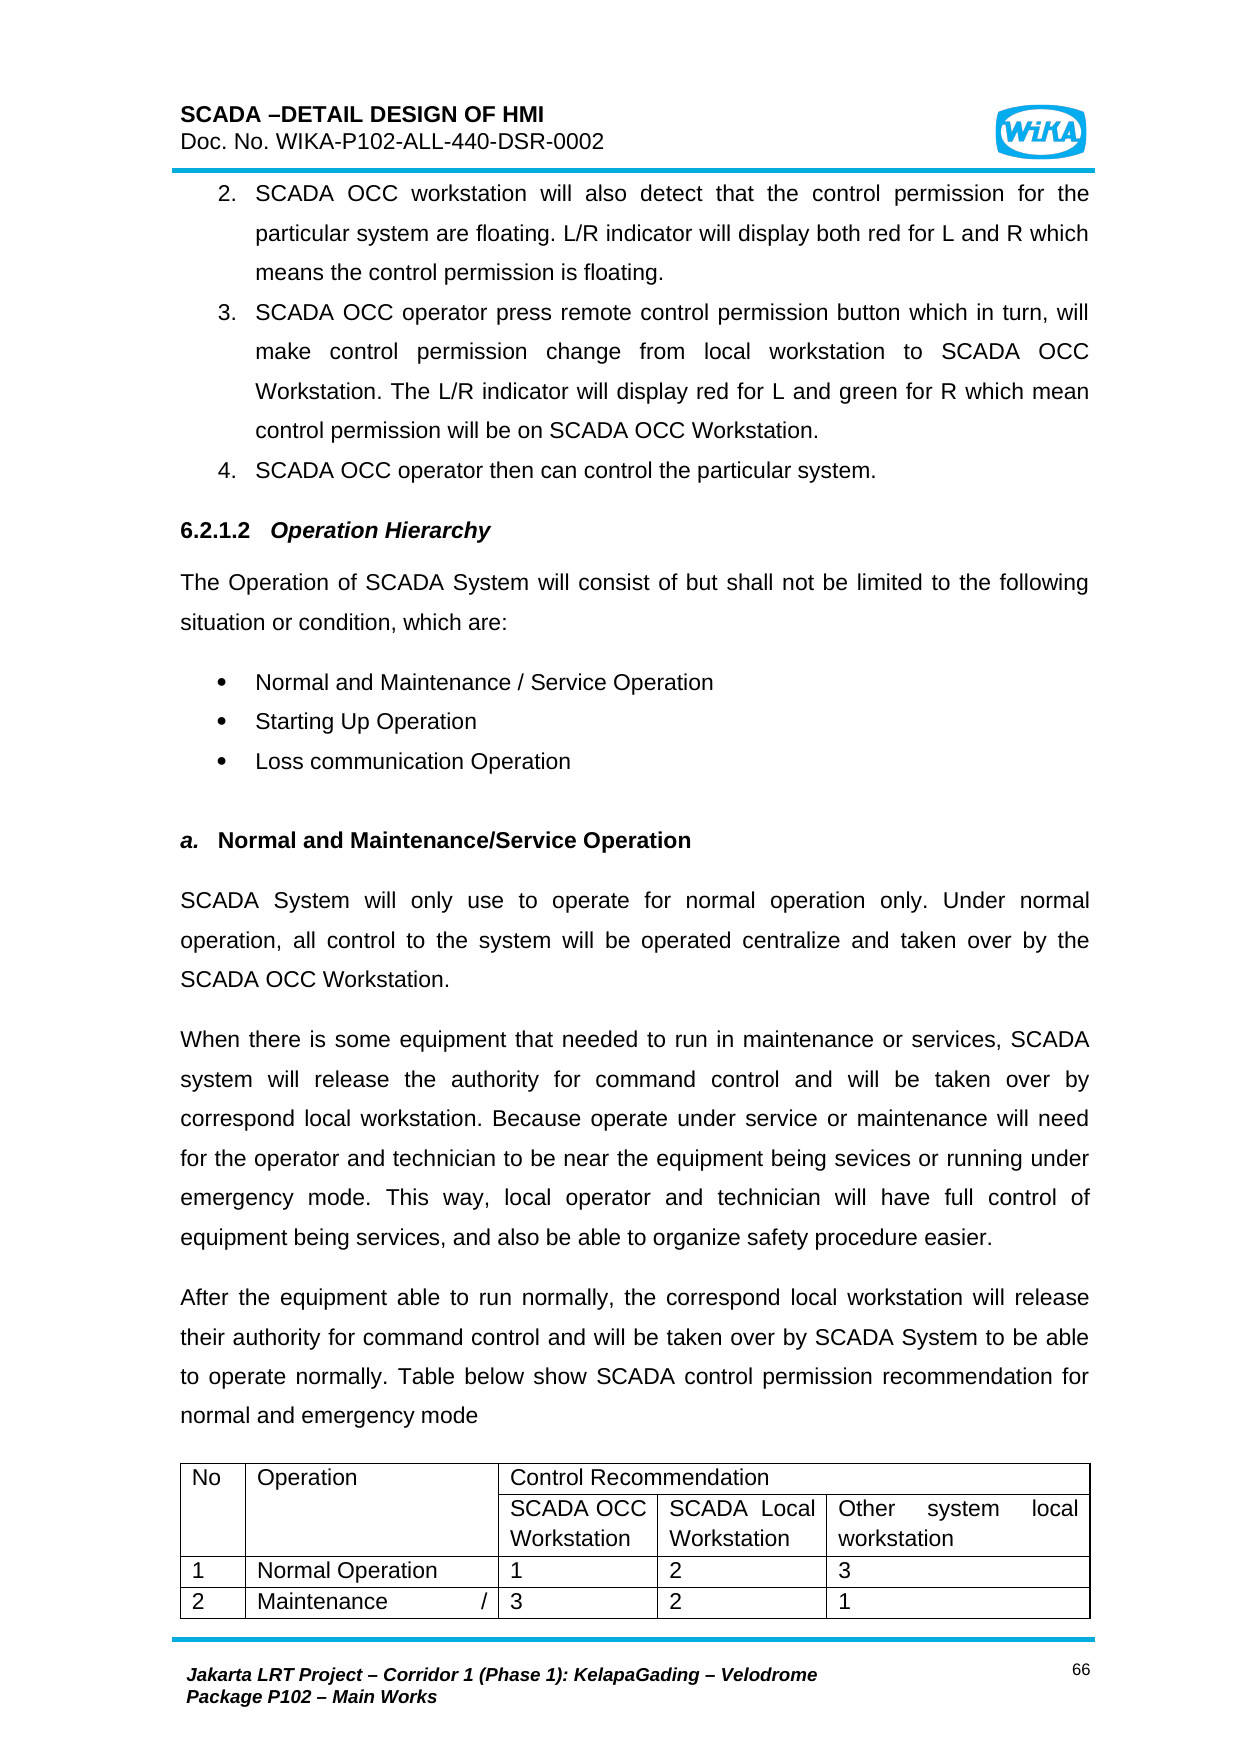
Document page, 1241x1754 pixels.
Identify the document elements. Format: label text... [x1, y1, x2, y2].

text The Operation of SCADA System will consist of but shall not be limited to the following situation or condition, which are: [180, 569, 1090, 635]
table_header Control Recommendation [499, 1464, 1089, 1494]
table_cell SCADA OCC Workstation [499, 1495, 657, 1556]
table_cell 1 [827, 1588, 1089, 1618]
list SCADA OCC workstation will also detect that the control permission for the particular system are floating. L/R indicator will display both red for L and R which means the control permission is floating. [218, 180, 1090, 286]
table_header Operation [246, 1464, 498, 1556]
subtitle Operation Hierarchy [180, 517, 1090, 543]
table_header No [181, 1464, 245, 1556]
table_cell Other system local workstation [827, 1495, 1089, 1556]
table_cell 3 [499, 1588, 657, 1618]
list Normal and Maintenance/Service Operation [180, 827, 1090, 853]
table_cell 2 [658, 1588, 826, 1618]
table_cell 3 [827, 1557, 1089, 1587]
list Normal and Maintenance / Service Operation [218, 669, 1090, 695]
text When there is some equipment that needed to run in maintenance or services, SCADA system will release the authority for command control and will be taken over by correspond local workstation. Because operate under service or maintenance will need for the operator and technician to be near the equipment being sevices or running under emergency mode. This way, local operator and technician will have full control of equipment being services, and also be able to organize safety procedure easier. [180, 1026, 1090, 1250]
list SCADA OCC operator then can control the particular system. [218, 457, 1090, 483]
table_cell 1 [499, 1557, 657, 1587]
picture [992, 101, 1090, 164]
table_cell SCADA Local Workstation [658, 1495, 826, 1556]
table_cell 2 [658, 1557, 826, 1587]
text SCADA System will only use to operate for normal operation only. Under normal operation, all control to the system will be operated centralize and taken over by the SCADA OCC Workstation. [180, 887, 1090, 992]
text After the equipment able to run normally, the correspond local workstation will release their authority for command control and will be taken over by SCADA System to be able to operate normally. Table below show SCADA control permission recommendation for normal and emergency mode [180, 1284, 1090, 1429]
list Loss communication Operation [218, 748, 1090, 774]
table_cell Normal Operation [246, 1557, 498, 1587]
list Starting Up Operation [218, 708, 1090, 735]
table_cell Maintenance / Services Operation [246, 1588, 498, 1618]
table_cell 2 [181, 1588, 245, 1618]
list SCADA OCC operator press remote control permission button which in turn, will make control permission change from local workstation to SCADA OCC Workstation. The L/R indicator will display red for L and green for R which mean control permission will be on SCADA OCC Workstation. [218, 299, 1090, 444]
table_cell 1 [181, 1557, 245, 1587]
